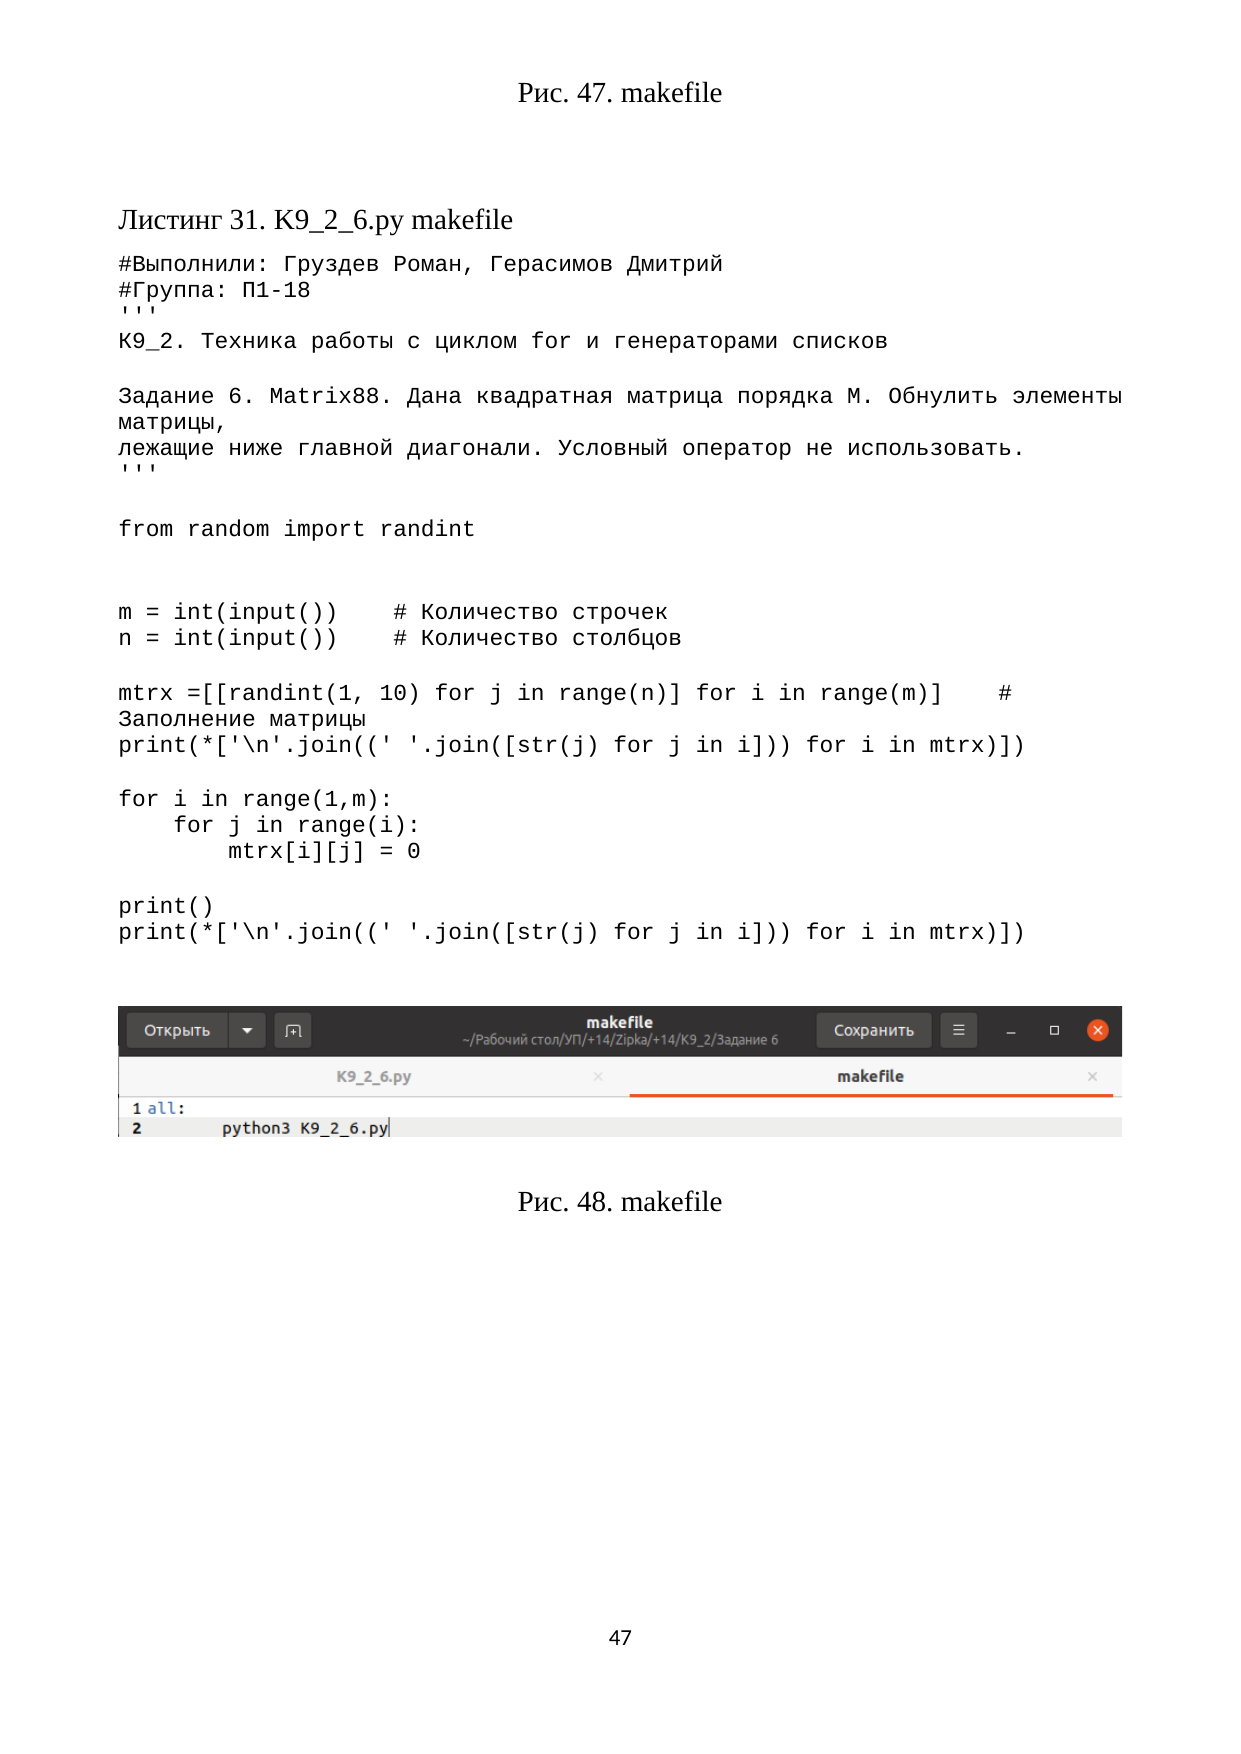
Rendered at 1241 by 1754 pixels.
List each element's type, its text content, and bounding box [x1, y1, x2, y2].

text К9_2. Техника работы с циклом for и генераторами списков [118, 330, 1122, 356]
text for j in range(i): [118, 814, 1122, 839]
text print(*['\n'.join((' '.join([str(j) for j in i])) for i in mtrx)]) [118, 733, 1122, 759]
text ''' [118, 462, 1122, 488]
text лежащие ниже главной диагонали. Условный оператор не использовать. [118, 436, 1122, 462]
text Рис. 48. makefile [118, 1137, 1122, 1217]
picture [118, 1006, 1123, 1137]
text m = int(input()) # Количество строчек [118, 601, 1122, 626]
text mtrx[i][j] = 0 [118, 839, 1122, 866]
text #Группа: П1-18 [118, 278, 1122, 304]
text Задание 6. Matrix88. Дана квадратная матрица порядка M. Обнулить элементы матрицы, [118, 384, 1122, 436]
text mtrx =[[randint(1, 10) for j in range(n)] for i in range(m)] # Заполнение матрицы [118, 681, 1122, 733]
text ''' [118, 304, 1122, 330]
text print() [118, 894, 1122, 920]
text from random import randint [118, 517, 1122, 543]
text Листинг 31. K9_2_6.py makefile [118, 202, 1122, 235]
text n = int(input()) # Количество столбцов [118, 626, 1122, 652]
text Рис. 47. makefile [118, 75, 1122, 108]
text for i in range(1,m): [118, 788, 1122, 814]
text print(*['\n'.join((' '.join([str(j) for j in i])) for i in mtrx)]) [118, 920, 1122, 946]
text #Выполнили: Груздев Роман, Герасимов Дмитрий [118, 252, 1122, 278]
